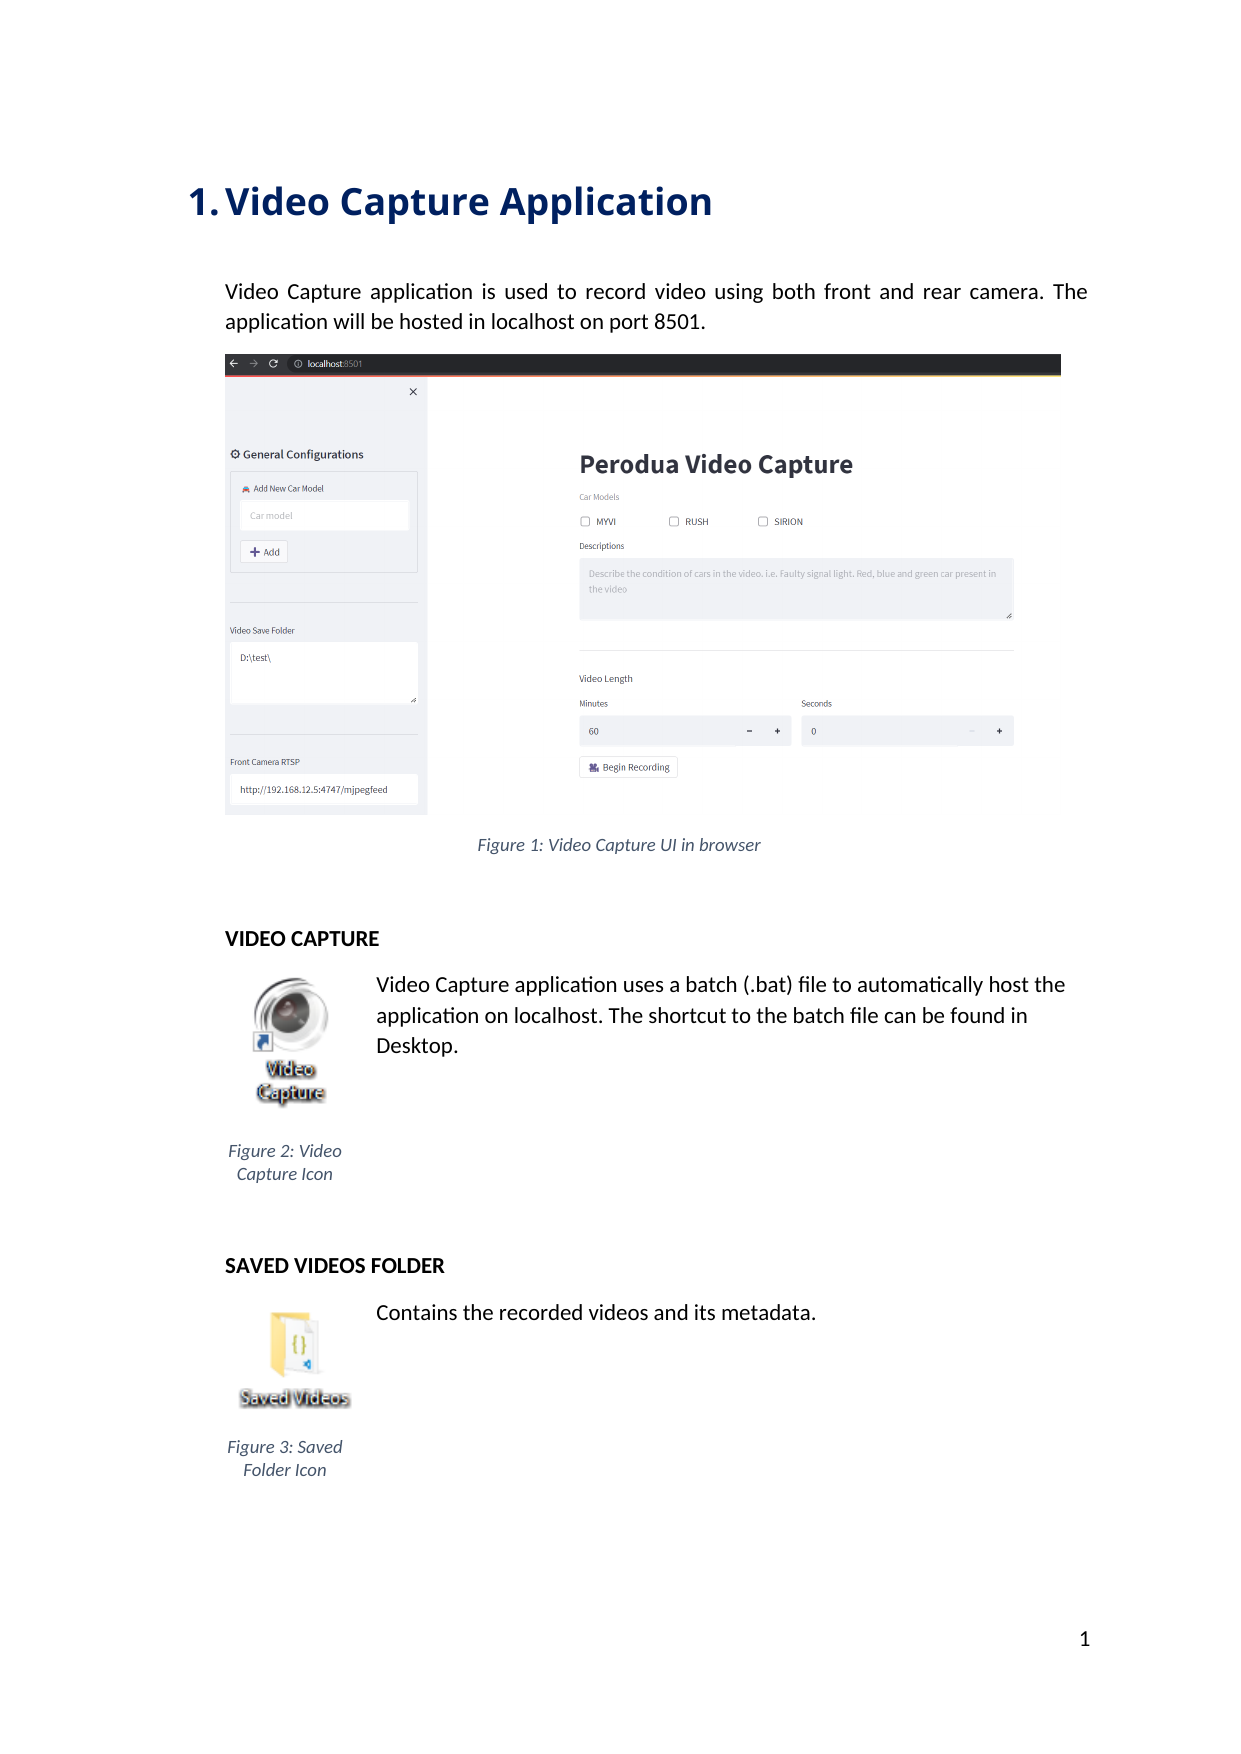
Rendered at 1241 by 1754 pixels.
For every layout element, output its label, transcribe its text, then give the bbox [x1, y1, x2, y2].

text Video Capture application uses a batch (.bat) file to automatically host the application on localhost. The shortcut to the batch file can be found in Desktop. [376, 971, 1090, 1059]
picture [225, 354, 1061, 815]
text VIDEO CAPTURE [225, 924, 1090, 952]
text Contains the recorded videos and its metadata. [376, 1298, 1090, 1326]
text SAVED VIDEOS FOLDER [150, 1251, 1090, 1279]
subtitle Video Capture Application [187, 175, 1090, 226]
text Video Capture application is used to record video using both front and rear camera. The application will be hosted in localhost on port 8501. [225, 277, 1090, 335]
picture [225, 970, 362, 1121]
picture [225, 1297, 358, 1417]
